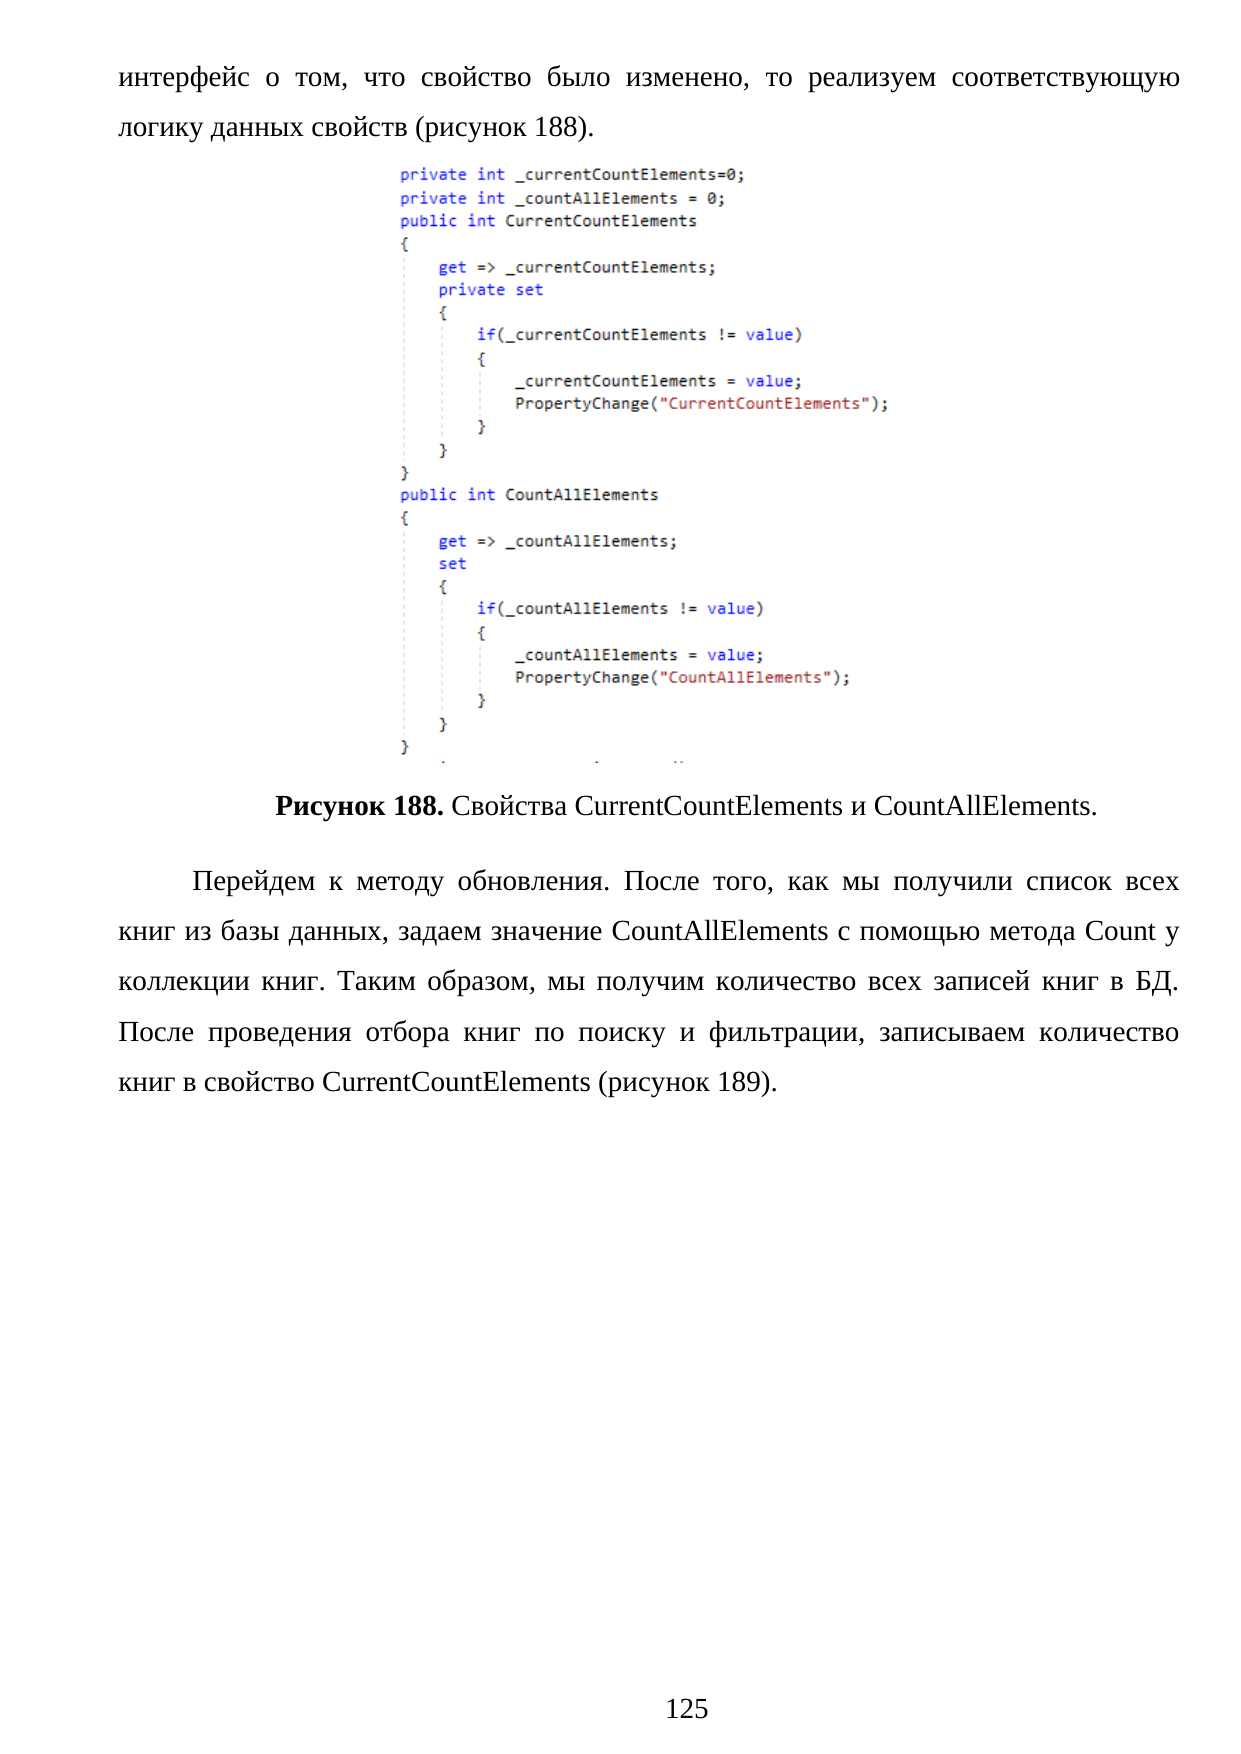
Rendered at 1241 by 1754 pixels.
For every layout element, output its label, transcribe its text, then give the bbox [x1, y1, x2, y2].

text Перейдем к методу обновления. После того, как мы получили список всех книг из базы данных, задаем значение CountAllElements с помощью метода Count у коллекции книг. Таким образом, мы получим количество всех записей книг в БД. После проведения отбора книг по поиску и фильтрации, записываем количество книг в свойство CurrentCountElements (рисунок 189). [118, 863, 1181, 1098]
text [118, 59, 1181, 143]
picture [398, 159, 901, 763]
text Рисунок 188. Свойства CurrentCountElements и CountAllElements. [118, 788, 1181, 821]
